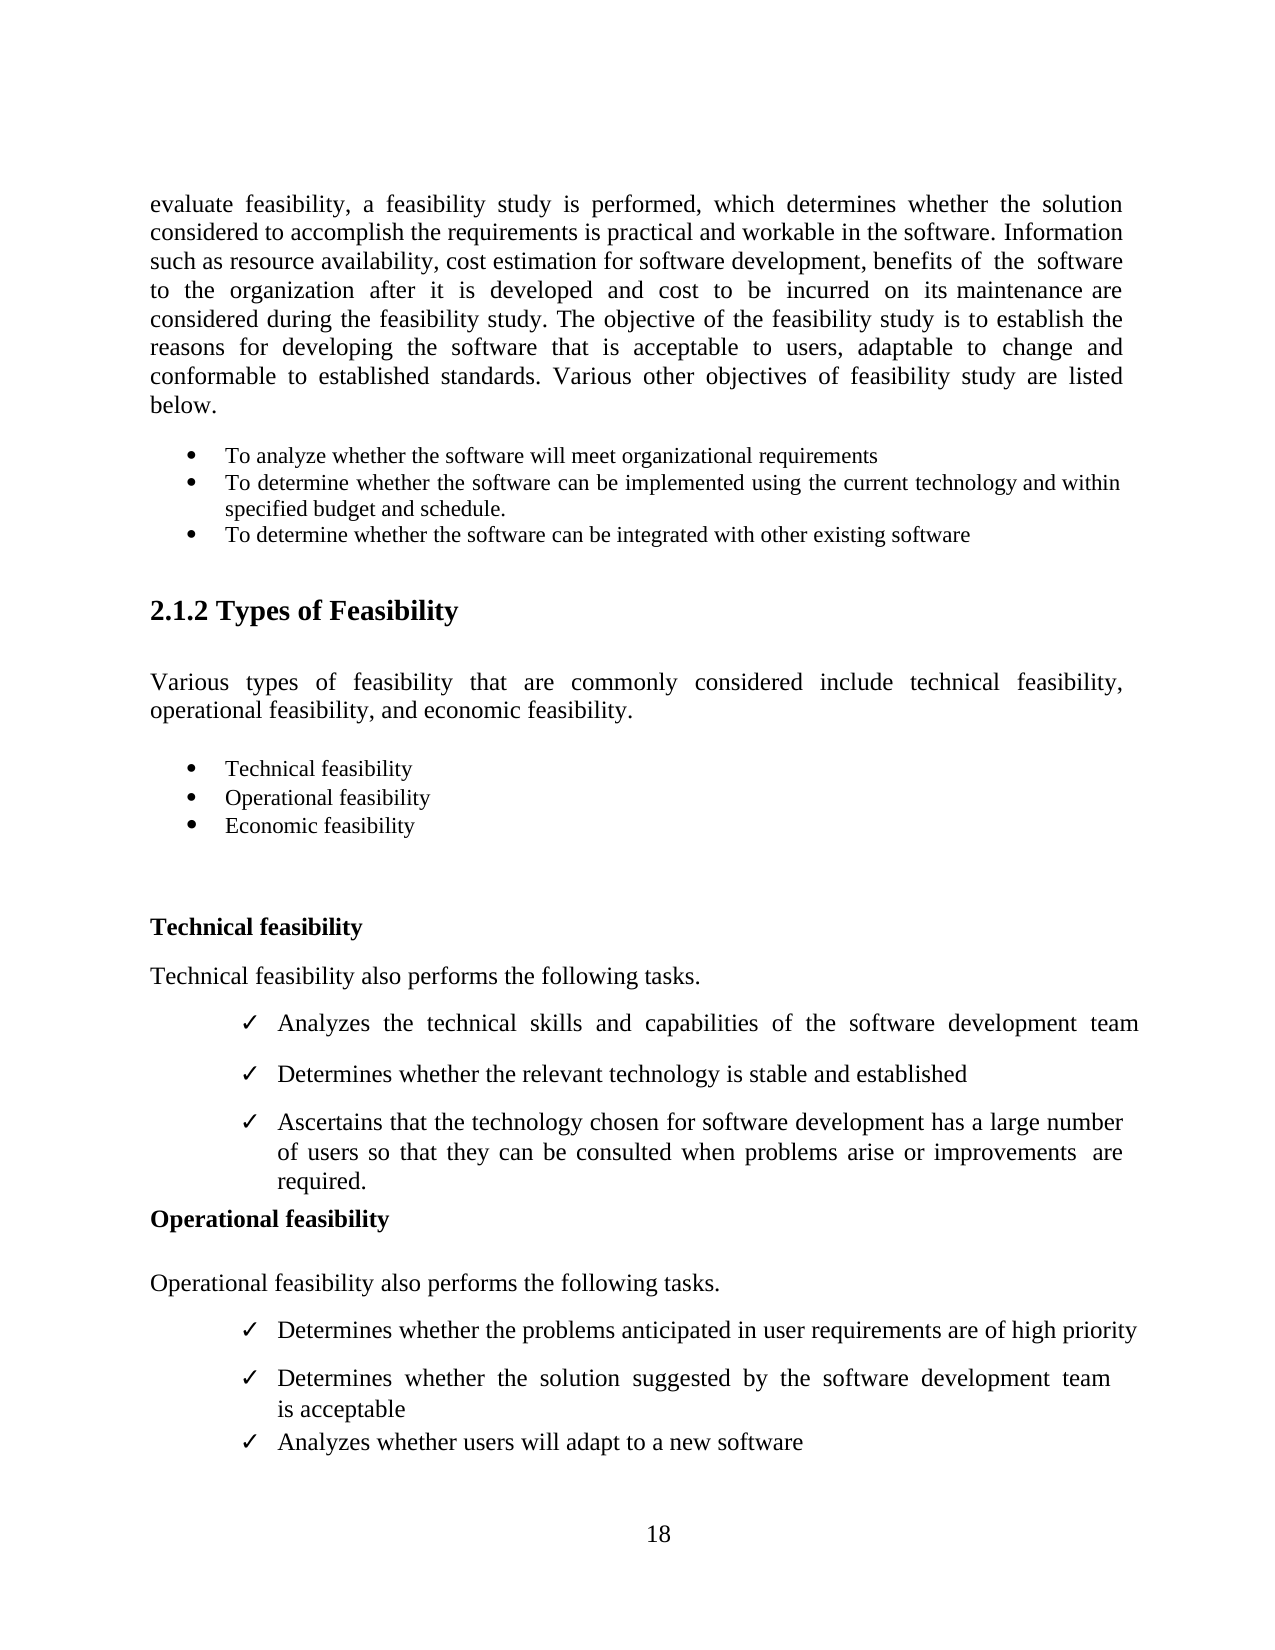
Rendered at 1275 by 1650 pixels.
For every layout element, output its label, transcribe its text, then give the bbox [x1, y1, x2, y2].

list Determines whether the relevant technology is stable and established [239, 1056, 1167, 1090]
list To determine whether the software can be implemented using the current technology and within specified budget and schedule. [187, 469, 1123, 521]
list Technical feasibility [187, 755, 1123, 781]
list To determine whether the software can be integrated with other existing software [187, 521, 1123, 548]
subtitle Operational feasibility [150, 1204, 1167, 1233]
list To analyze whether the software will meet organizational requirements [187, 442, 1167, 469]
list Analyzes the technical skills and capabilities of the software development team [239, 1004, 1167, 1038]
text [150, 189, 1123, 419]
text Technical feasibility [150, 912, 1167, 941]
list Operational feasibility [187, 784, 1123, 810]
subtitle 2.1.2 Types of Feasibility [150, 593, 1167, 627]
text Operational feasibility also performs the following tasks. [150, 1268, 1123, 1297]
list Economic feasibility [187, 812, 1123, 839]
list Analyzes whether users will adapt to a new software [239, 1424, 1167, 1458]
text Various types of feasibility that are commonly considered include technical feasibility, operational feasibility, and economic feasibility. [150, 667, 1123, 724]
list Determines whether the problems anticipated in user requirements are of high priority [239, 1312, 1167, 1346]
list Ascertains that the technology chosen for software development has a large number of users so that they can be consulted when problems arise or improvements are required. [239, 1103, 1123, 1195]
text Technical feasibility also performs the following tasks. [150, 961, 1123, 990]
list Determines whether the solution suggested by the software development team is acceptable [239, 1359, 1123, 1422]
